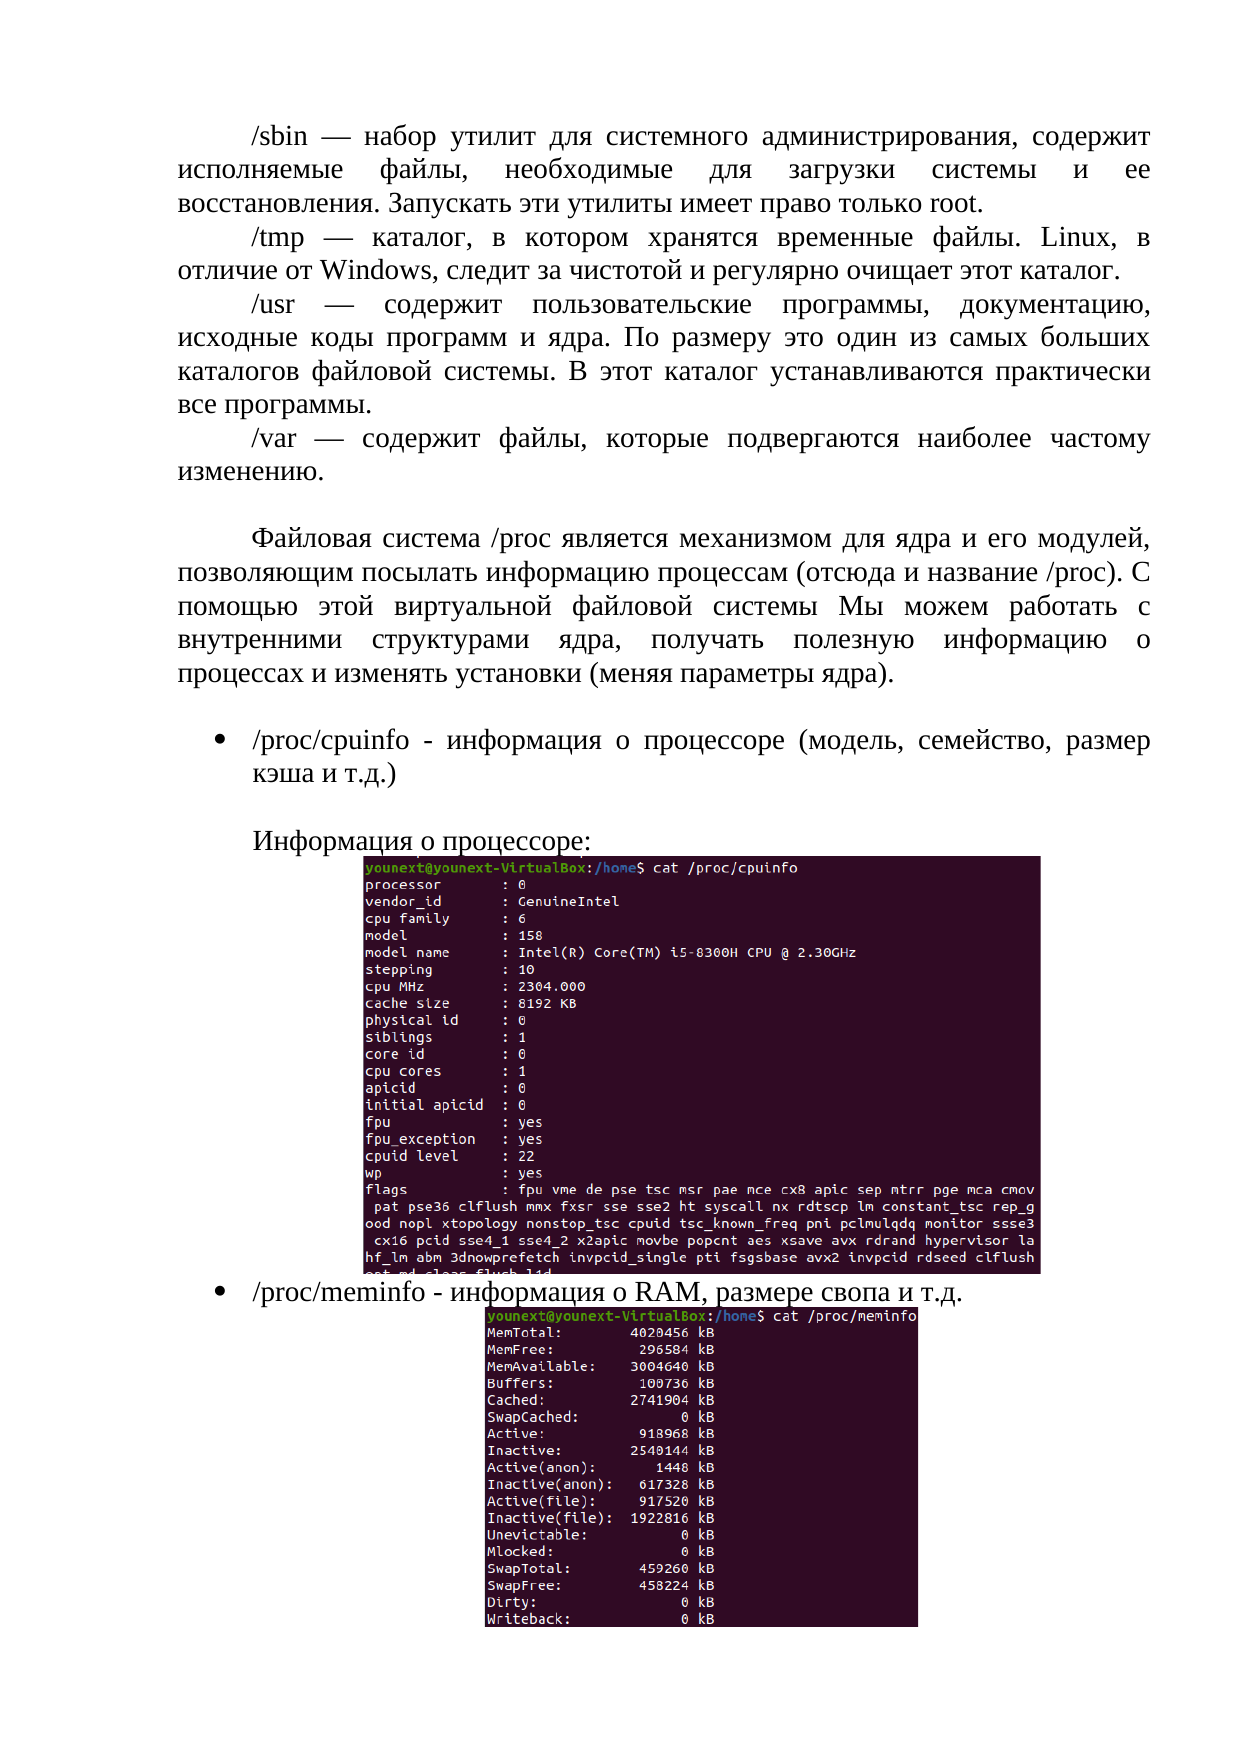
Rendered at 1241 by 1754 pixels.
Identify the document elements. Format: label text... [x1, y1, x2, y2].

list /proc/meminfo - информация о RAM, размере свопа и т.д. [215, 1274, 1152, 1308]
list Информация о процессоре: [252, 823, 1152, 856]
text /var — содержит файлы, которые подвергаются наиболее частому изменению. [177, 420, 1152, 487]
text Файловая система /proc является механизмом для ядра и его модулей, позволяющим посылать информацию процессам (отсюда и название /proc). С помощью этой виртуальной файловой системы Мы можем работать с внутренними структурами ядра, получать полезную информацию о процессах и изменять установки (меняя параметры ядра). [177, 521, 1152, 688]
picture [484, 1307, 919, 1627]
picture [363, 856, 1041, 1274]
text /tmp — каталог, в котором хранятся временные файлы. Linux, в отличие от Windows, следит за чистотой и регулярно очищает этот каталог. [177, 219, 1152, 286]
text /usr — содержит пользовательские программы, документацию, исходные коды программ и ядра. По размеру это один из самых больших каталогов файловой системы. В этот каталог устанавливаются практически все программы. [177, 286, 1152, 420]
list /proc/cpuinfo - информация о процессоре (модель, семейство, размер кэша и т.д.) [215, 722, 1152, 789]
text /sbin — набор утилит для системного администрирования, содержит исполняемые файлы, необходимые для загрузки системы и ее восстановления. Запускать эти утилиты имеет право только root. [177, 118, 1152, 219]
